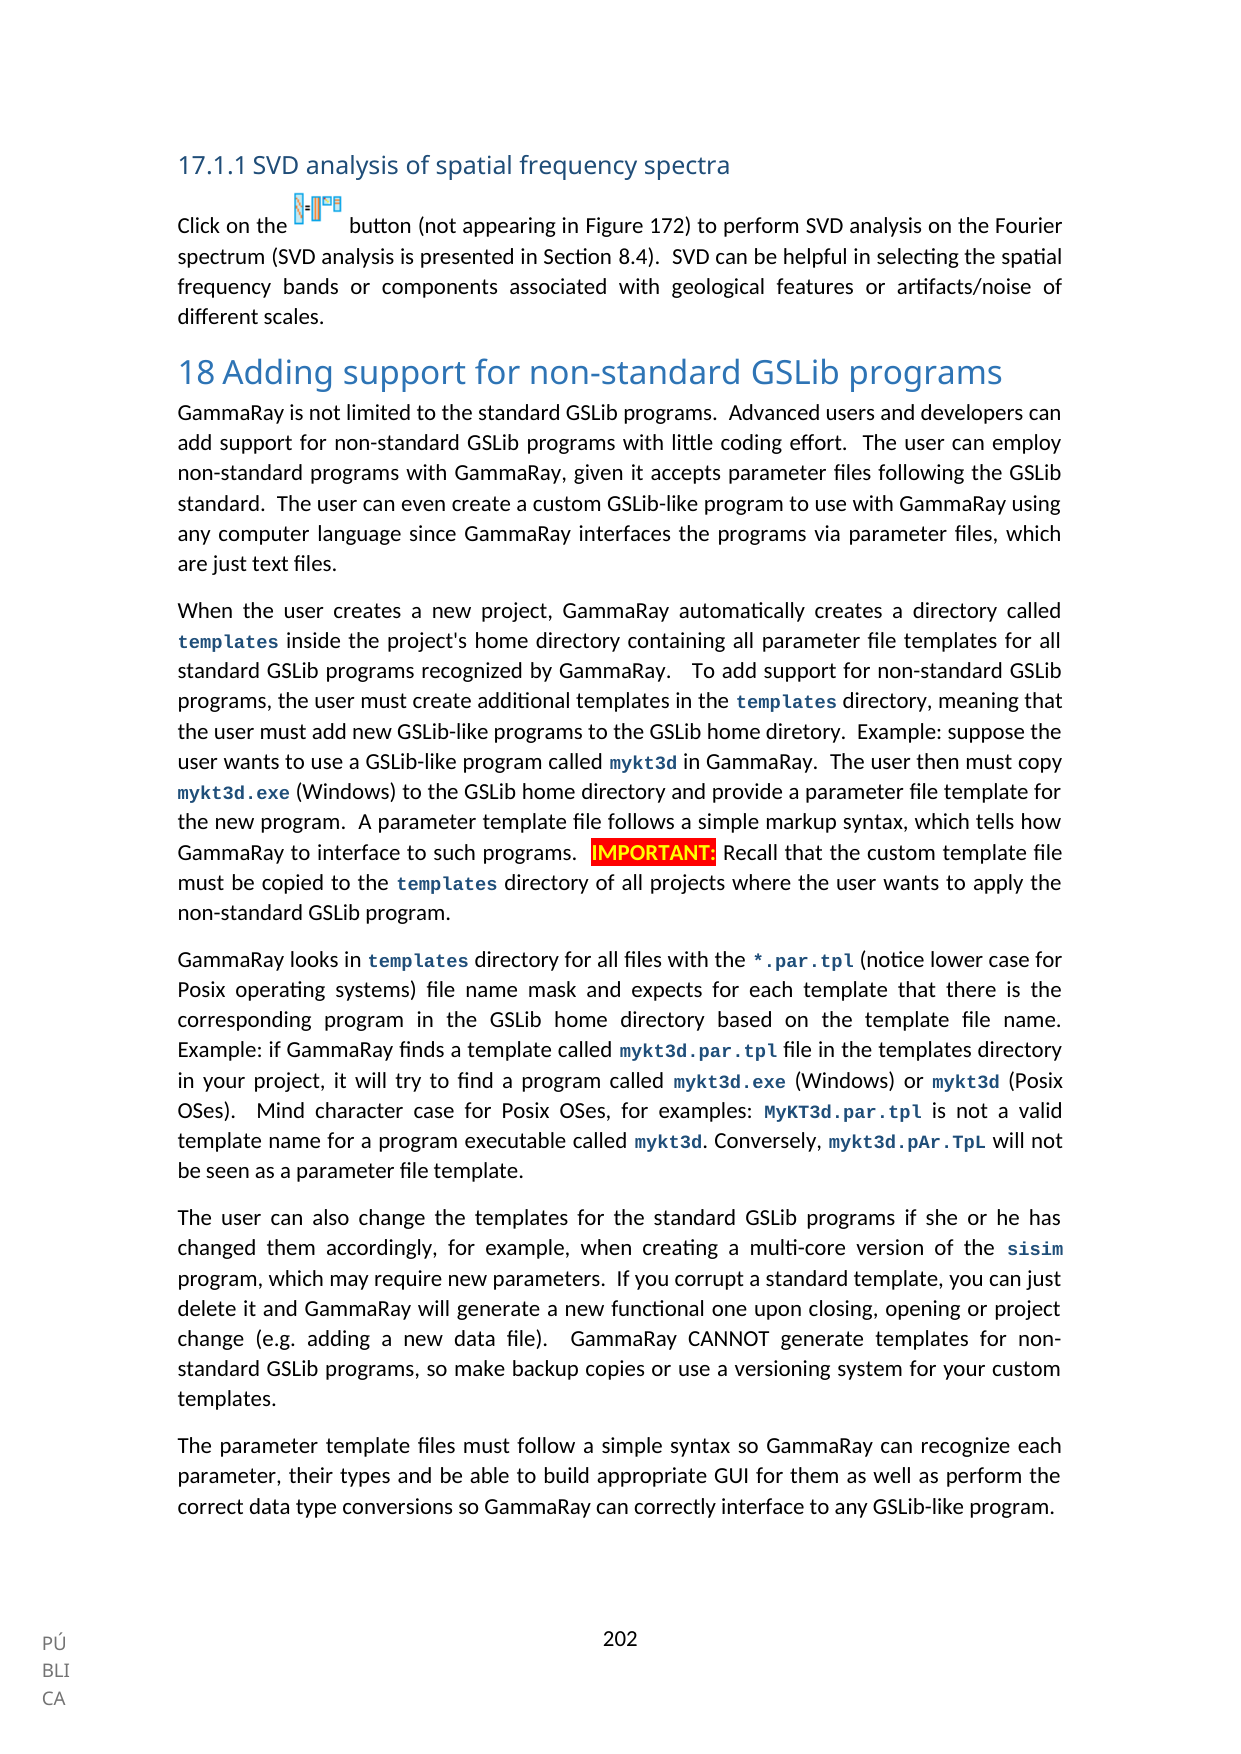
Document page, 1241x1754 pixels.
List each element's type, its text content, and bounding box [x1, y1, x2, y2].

subtitle SVD analysis of spatial frequency spectra [177, 148, 1063, 182]
subtitle Adding support for non-standard GSLib programs [177, 349, 1063, 394]
text When the user creates a new project, GammaRay automatically creates a directory called templates inside the project's home directory containing all parameter file templates for all standard GSLib programs recognized by GammaRay. To add support for non-standard GSLib programs, the user must create additional templates in the templates directory, meaning that the user must add new GSLib-like programs to the GSLib home diretory. Example: suppose the user wants to use a GSLib-like program called mykt3d in GammaRay. The user then must copy mykt3d.exe (Windows) to the GSLib home directory and provide a parameter file template for the new program. A parameter template file follows a simple markup syntax, which tells how GammaRay to interface to such programs. IMPORTANT: Recall that the custom template file must be copied to the templates directory of all projects where the user wants to apply the non-standard GSLib program. [177, 596, 1063, 926]
text Click on the button (not appearing in Figure 172) to perform SVD analysis on the Fourier spectrum (SVD analysis is presented in Section 8.4). SVD can be helpful in selecting the spatial frequency bands or components associated with geological features or artifacts/noise of different scales. [177, 184, 1063, 330]
picture [293, 184, 343, 234]
text GammaRay looks in templates directory for all files with the *.par.tpl (notice lower case for Posix operating systems) file name mask and expects for each template that there is the corresponding program in the GSLib home directory based on the template file name. Example: if GammaRay finds a template called mykt3d.par.tpl file in the templates directory in your project, it will try to find a program called mykt3d.exe (Windows) or mykt3d (Posix OSes). Mind character case for Posix OSes, for examples: MyKT3d.par.tpl is not a valid template name for a program executable called mykt3d. Conversely, mykt3d.pAr.TpL will not be seen as a parameter file template. [177, 945, 1063, 1184]
text The parameter template files must follow a simple syntax so GammaRay can recognize each parameter, their types and be able to build appropriate GUI for them as well as perform the correct data type conversions so GammaRay can correctly interface to any GSLib-like program. [177, 1431, 1063, 1520]
text The user can also change the templates for the standard GSLib programs if she or he has changed them accordingly, for example, when creating a multi-core version of the sisim program, which may require new parameters. If you corrupt a standard template, you can just delete it and GammaRay will generate a new functional one upon closing, opening or project change (e.g. adding a new data file). GammaRay CANNOT generate templates for non-standard GSLib programs, so make backup copies or use a versioning system for your custom templates. [177, 1203, 1063, 1413]
text GammaRay is not limited to the standard GSLib programs. Advanced users and developers can add support for non-standard GSLib programs with little coding effort. The user can employ non-standard programs with GammaRay, given it accepts parameter files following the GSLib standard. The user can even create a custom GSLib-like program to use with GammaRay using any computer language since GammaRay interfaces the programs via parameter files, which are just text files. [177, 398, 1063, 577]
